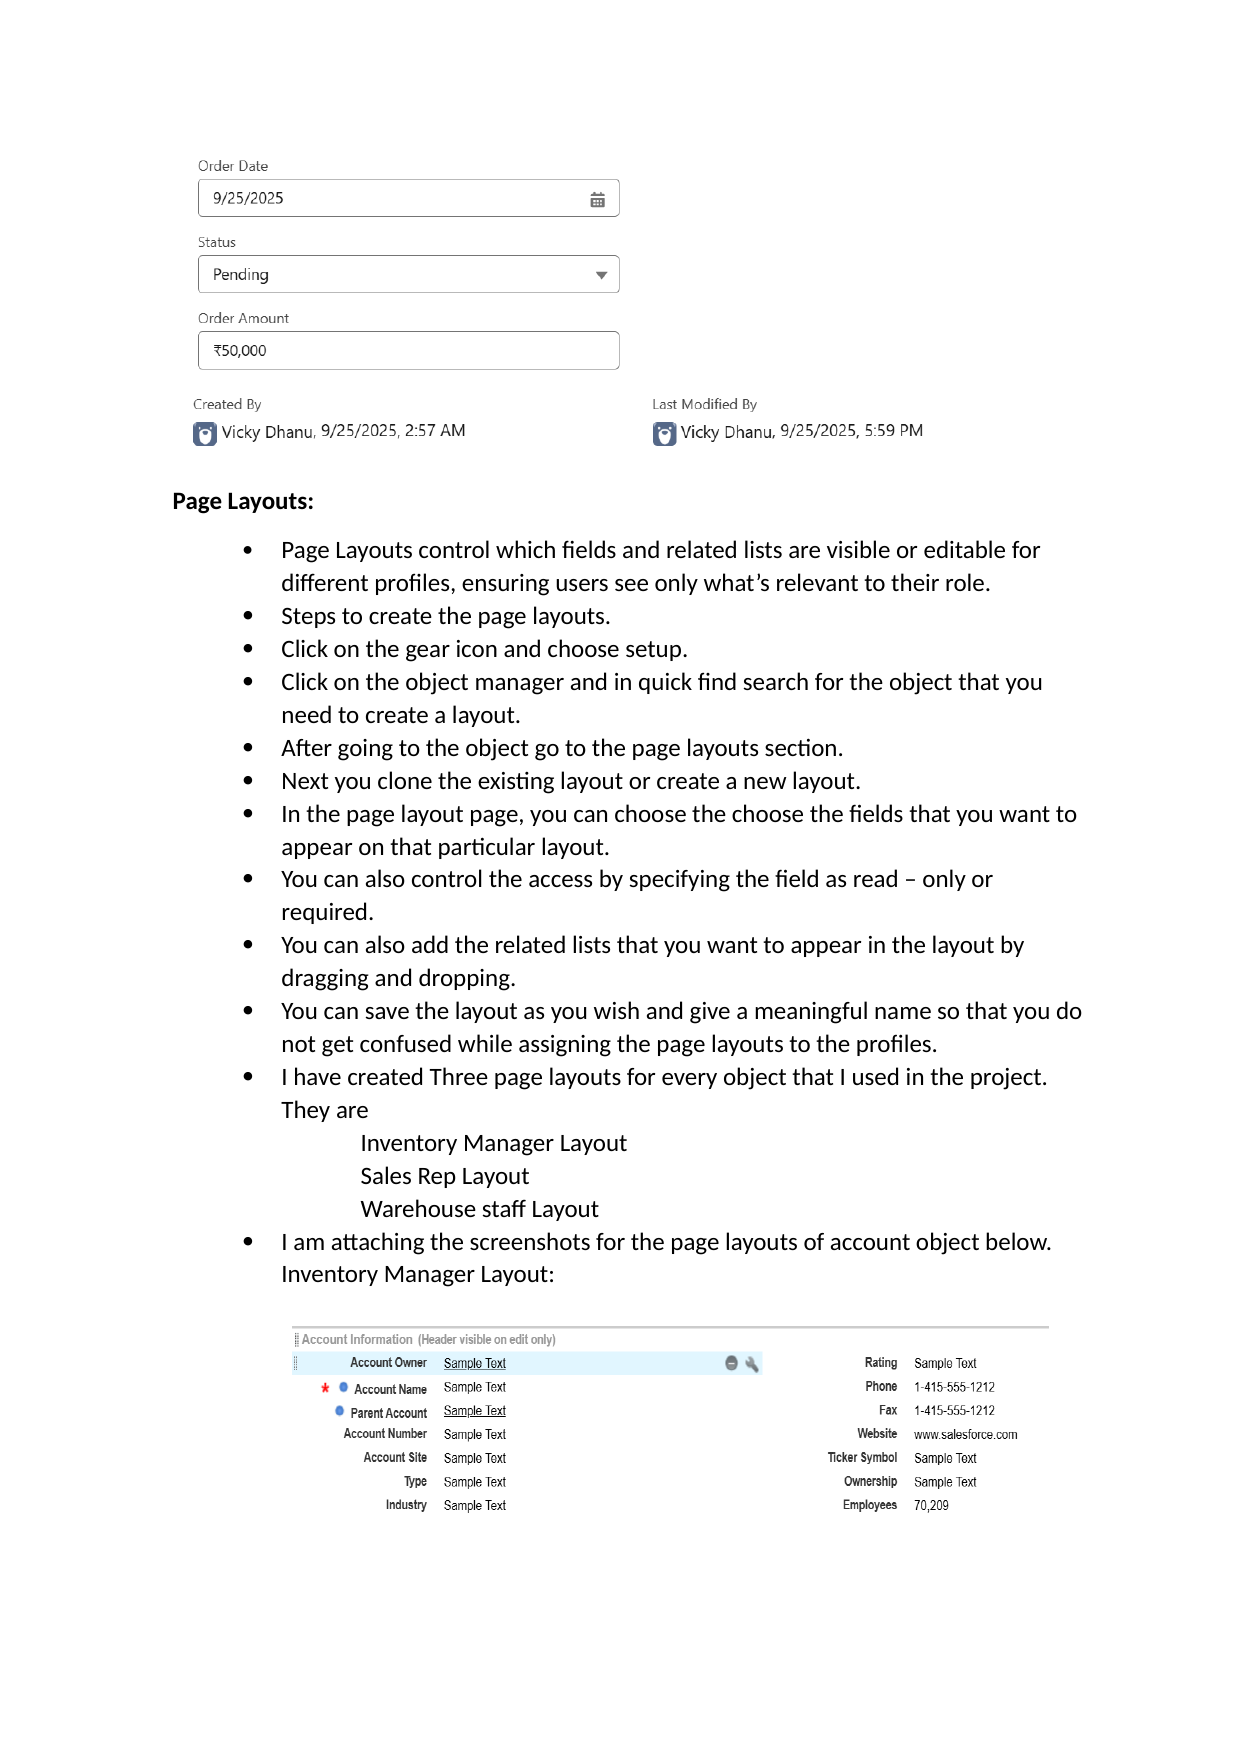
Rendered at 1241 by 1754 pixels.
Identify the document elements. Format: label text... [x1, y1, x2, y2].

list Steps to create the page layouts. [244, 600, 1090, 631]
list Click on the object manager and in quick find search for the object that you need to create a layout. [244, 666, 1090, 729]
list I have created Three page layouts for every object that I used in the project. They are Inventory Manager Layout Sales Rep Layout Warehouse staff Layout [244, 1061, 1090, 1223]
list Click on the gear icon and choose setup. [244, 633, 1090, 664]
list After going to the object go to the page layouts section. [244, 732, 1090, 762]
picture [150, 150, 936, 466]
list You can save the layout as you wish and give a meaningful name so that you do not get confused while assigning the page layouts to the profiles. [244, 995, 1090, 1059]
list In the page layout page, you can choose the choose the fields that you want to appear on that particular layout. [244, 798, 1090, 861]
list You can also control the access by specifying the field as read – only or required. [244, 863, 1090, 927]
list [244, 1226, 1090, 1550]
list Page Layouts control which fields and related lists are visible or editable for different profiles, ensuring users see only what’s relevant to their role. [244, 534, 1090, 598]
picture [281, 1324, 1049, 1518]
list Next you clone the existing layout or create a new layout. [244, 765, 1090, 795]
text Page Layouts: [150, 485, 1090, 515]
list You can also add the related lists that you want to appear in the layout by dragging and dropping. [244, 929, 1090, 993]
